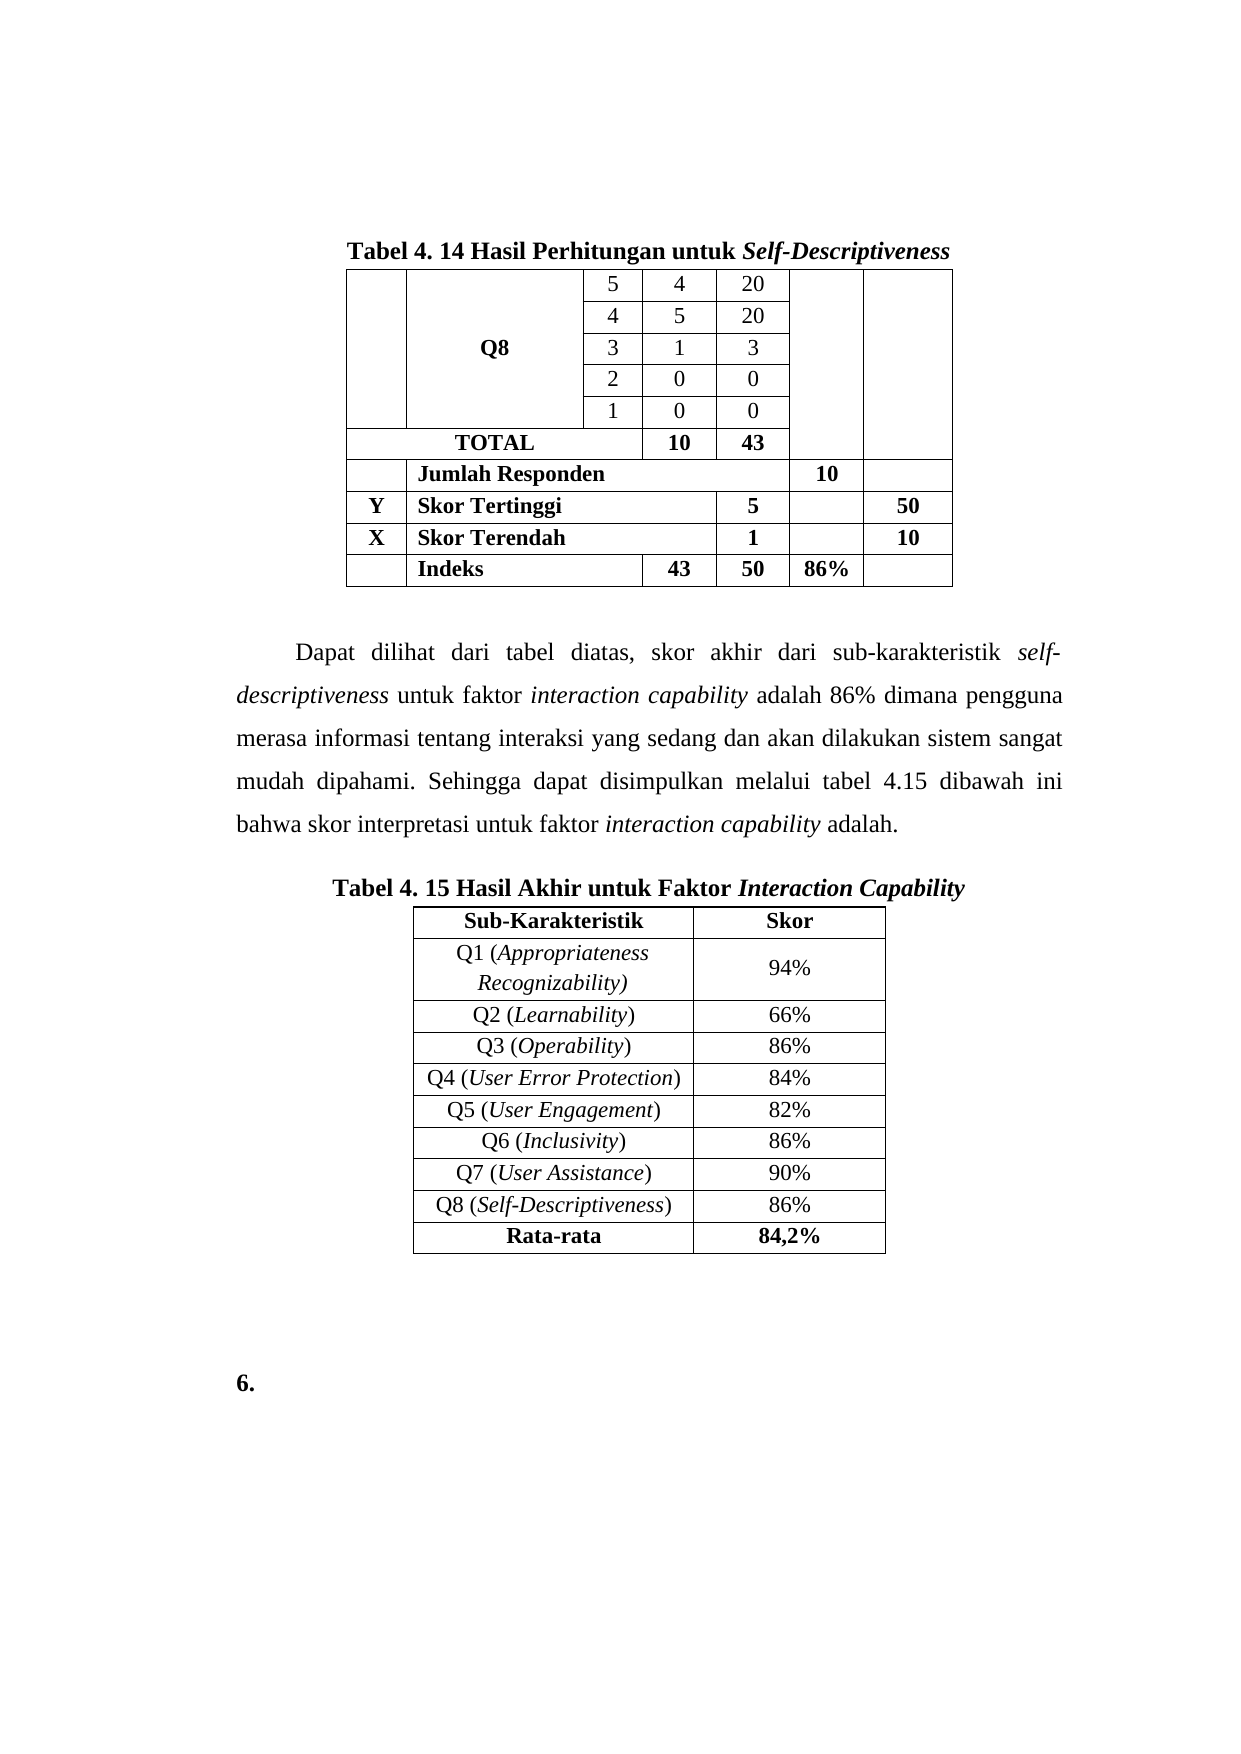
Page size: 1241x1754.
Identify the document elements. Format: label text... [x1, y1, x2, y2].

table_cell Q4 (User Error Protection) [414, 1064, 693, 1095]
table_cell [864, 460, 952, 491]
table_cell 0 [643, 365, 716, 396]
table_cell 86% [790, 555, 863, 586]
table_cell [347, 555, 406, 586]
table_cell 0 [717, 365, 789, 396]
table_cell Rata-rata [414, 1223, 693, 1253]
table_cell 0 [643, 397, 716, 427]
table_cell 86% [694, 1128, 885, 1158]
table_cell Skor Tertinggi [407, 492, 716, 522]
table_cell 2 [584, 365, 642, 396]
table_cell Q2 (Learnability) [414, 1001, 693, 1032]
table_cell [864, 555, 952, 586]
table_cell 90% [694, 1159, 885, 1190]
table_cell Indeks [407, 555, 642, 586]
text Tabel 4. Hasil Perhitungan untuk Self-Descriptiveness [236, 236, 1063, 265]
table_cell 84% [694, 1064, 885, 1095]
table_cell 3 [584, 334, 642, 364]
table_cell TOTAL [347, 429, 642, 459]
table_cell 5 [717, 492, 789, 522]
table_cell 50 [717, 555, 789, 586]
table_header Q8 [407, 270, 583, 427]
table_cell 50 [864, 492, 952, 522]
table_cell 4 [584, 302, 642, 332]
table_cell 1 [717, 524, 789, 554]
table_cell 86% [694, 1191, 885, 1222]
table_cell 1 [584, 397, 642, 427]
table_cell 10 [864, 524, 952, 554]
text Tabel 4. Hasil Akhir untuk Faktor Interaction Capability [236, 873, 1063, 902]
table_cell 43 [643, 555, 716, 586]
table_cell Skor Terendah [407, 524, 716, 554]
table_cell 82% [694, 1096, 885, 1127]
table_cell 43 [717, 429, 789, 459]
table_cell Q1 (Appropriateness Recognizability) [414, 939, 693, 1000]
table_cell 66% [694, 1001, 885, 1032]
table_cell Q6 (Inclusivity) [414, 1128, 693, 1158]
table_cell 1 [643, 334, 716, 364]
table_cell [790, 524, 863, 554]
table_cell 0 [717, 397, 789, 427]
table_cell Q3 (Operability) [414, 1033, 693, 1063]
table_cell 20 [717, 302, 789, 332]
table_header Skor [694, 908, 885, 938]
table_cell Q7 (User Assistance) [414, 1159, 693, 1190]
table_cell 10 [643, 429, 716, 459]
table_header 20 [717, 270, 789, 301]
table_cell 3 [717, 334, 789, 364]
table_header [347, 270, 406, 427]
table_cell 86% [694, 1033, 885, 1063]
table_cell 94% [694, 939, 885, 1000]
table_header 5 [584, 270, 642, 301]
text Dapat dilihat dari tabel diatas, skor akhir dari sub-karakteristik self-descriptiveness untuk faktor interaction capability adalah 86% dimana pengguna merasa informasi tentang interaksi yang sedang dan akan dilakukan sistem sangat mudah dipahami. Sehingga dapat disimpulkan melalui tabel 4.15 dibawah ini bahwa skor interpretasi untuk faktor interaction capability adalah. [236, 637, 1063, 838]
table_cell 5 [643, 302, 716, 332]
table_cell 10 [790, 460, 863, 491]
table_cell [790, 492, 863, 522]
table_header [790, 270, 863, 459]
table_cell [347, 460, 406, 491]
table_cell Q8 (Self-Descriptiveness) [414, 1191, 693, 1222]
table_header Sub-Karakteristik [414, 908, 693, 938]
table_cell 84,2% [694, 1223, 885, 1253]
table_cell Y [347, 492, 406, 522]
table_header 4 [643, 270, 716, 301]
table_cell Q5 (User Engagement) [414, 1096, 693, 1127]
table_cell Jumlah Responden [407, 460, 789, 491]
table_header [864, 270, 952, 459]
table_cell X [347, 524, 406, 554]
